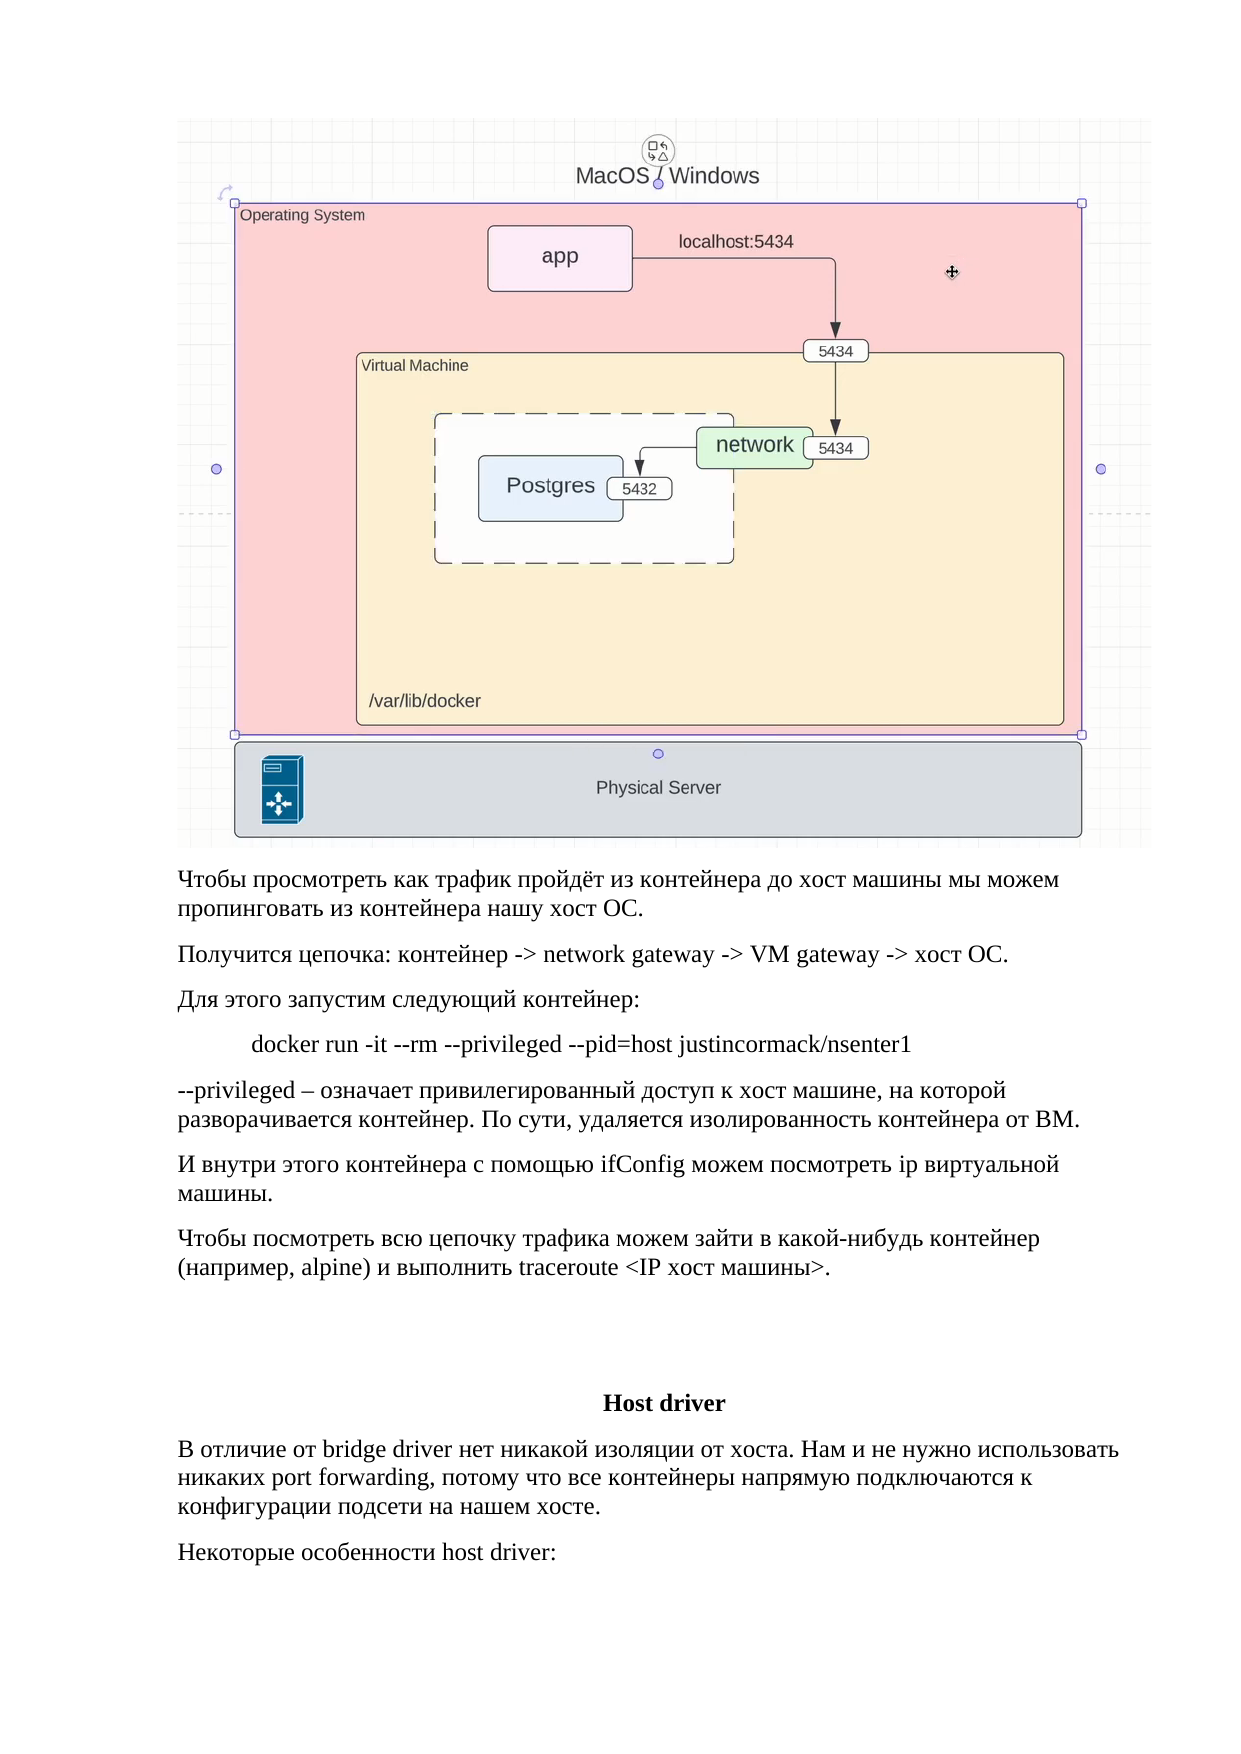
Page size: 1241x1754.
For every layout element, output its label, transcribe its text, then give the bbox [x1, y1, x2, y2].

text И внутри этого контейнера с помощью ifConfig можем посмотреть ip виртуальной машины. [177, 1149, 1152, 1207]
text В отличие от bridge driver нет никакой изоляции от хоста. Нам и не нужно использовать никаких port forwarding, потому что все контейнеры напрямую подключаются к конфигурации подсети на нашем хосте. [177, 1434, 1152, 1520]
text Чтобы просмотреть как трафик пройдёт из контейнера до хост машины мы можем пропинговать из контейнера нашу хост ОС. [177, 864, 1152, 922]
text docker run -it --rm --privileged --pid=host justincormack/nsenter1 [177, 1029, 1152, 1058]
text Некоторые особенности host driver: [177, 1537, 1152, 1565]
picture [177, 118, 1152, 848]
text Чтобы посмотреть всю цепочку трафика можем зайти в какой-нибудь контейнер (например, alpine) и выполнить traceroute <IP хост машины>. [177, 1223, 1152, 1281]
text Получится цепочка: контейнер -> network gateway -> VM gateway -> хост ОС. [177, 939, 1152, 967]
text Host driver [177, 1388, 1152, 1417]
text Для этого запустим следующий контейнер: [177, 984, 1152, 1013]
text --privileged – означает привилегированный доступ к хост машине, на которой разворачивается контейнер. По сути, удаляется изолированность контейнера от ВМ. [177, 1075, 1152, 1132]
